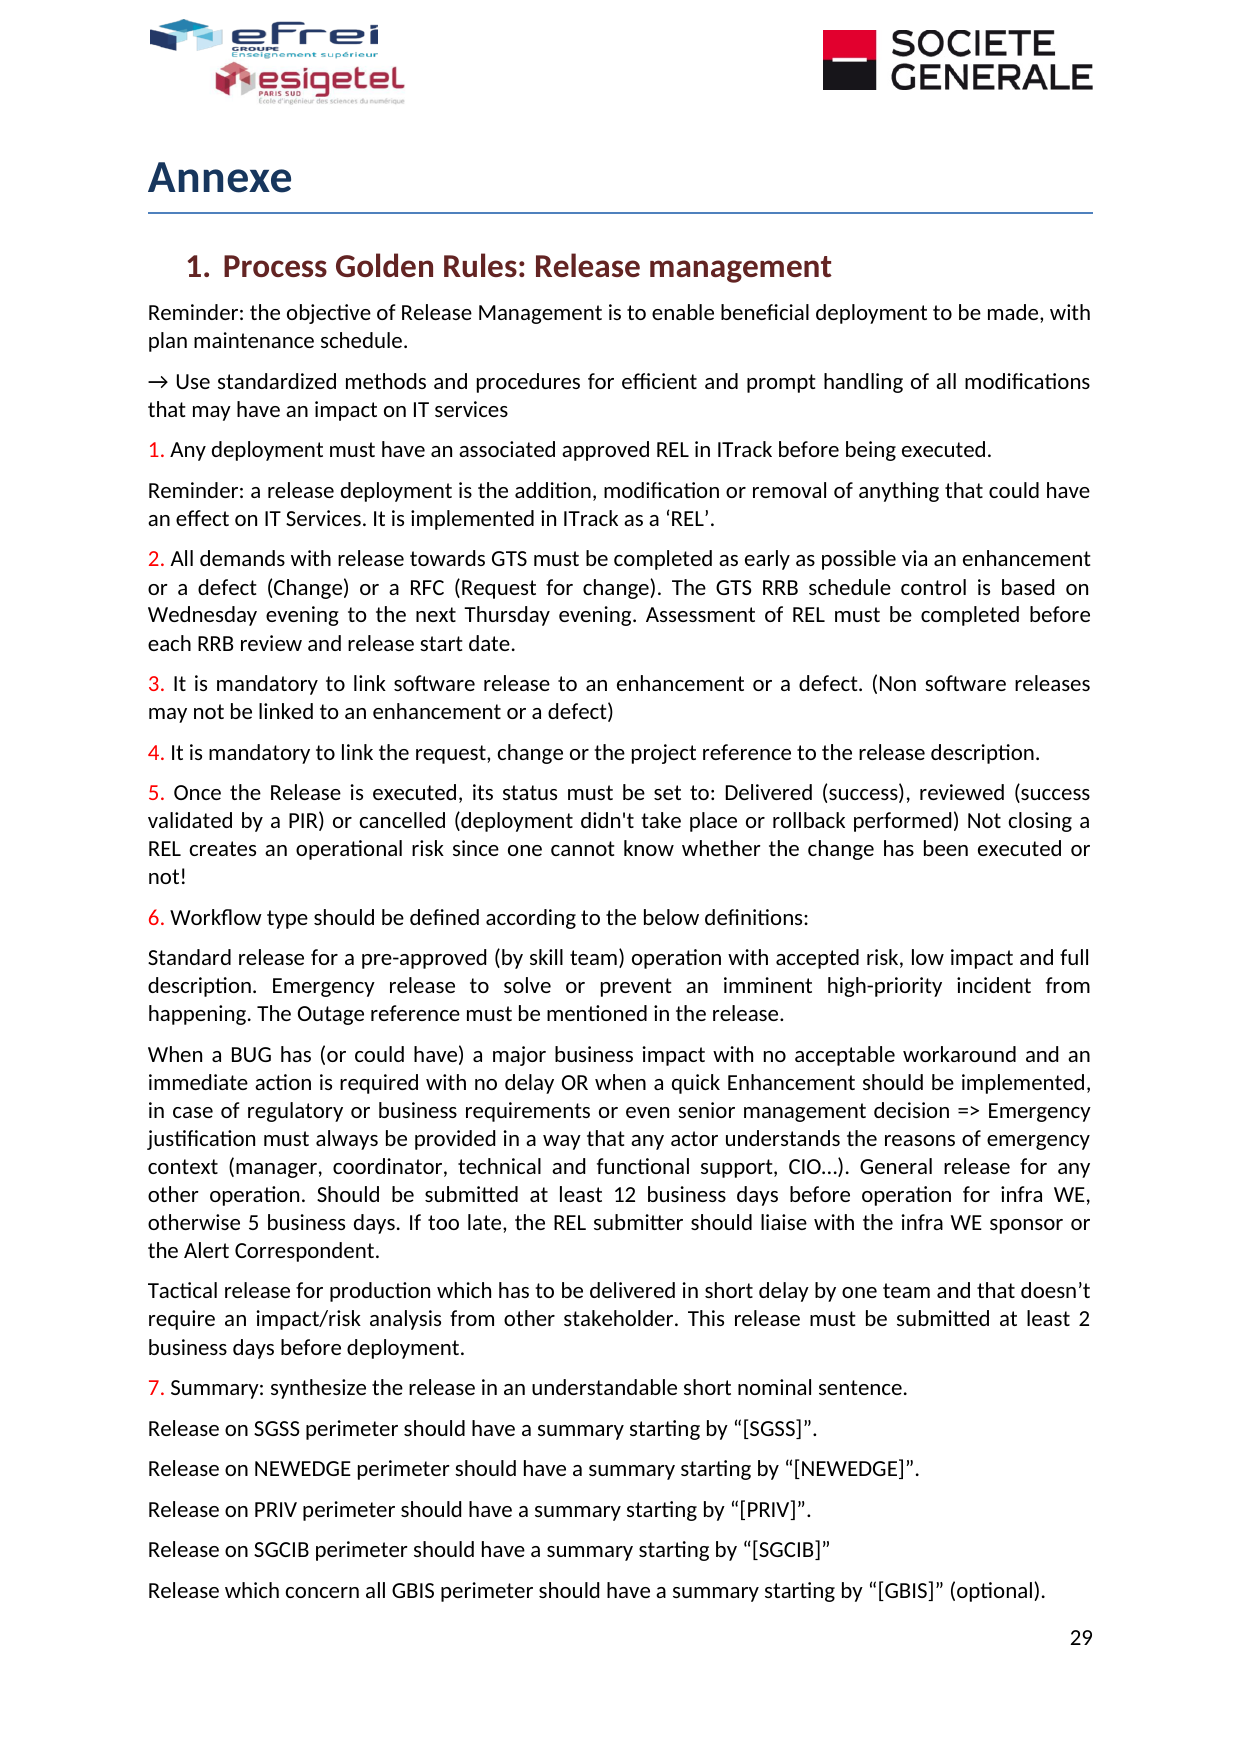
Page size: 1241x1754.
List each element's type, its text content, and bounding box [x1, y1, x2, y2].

text Release which concern all GBIS perimeter should have a summary starting by “[GBIS]” (optional). [148, 1576, 1093, 1604]
text → Use standardized methods and procedures for efficient and prompt handling of all modifications that may have an impact on IT services [148, 367, 1093, 423]
subtitle Process Golden Rules: Release management [185, 245, 1093, 286]
title Annexe [148, 148, 1093, 212]
text 3. It is mandatory to link software release to an enhancement or a defect. (Non software releases may not be linked to an enhancement or a defect) [148, 669, 1093, 725]
text Reminder: the objective of Release Management is to enable beneficial deployment to be made, with plan maintenance schedule. [148, 298, 1093, 354]
text Release on SGSS perimeter should have a summary starting by “[SGSS]”. [148, 1414, 1093, 1442]
text 6. Workflow type should be defined according to the below definitions: [148, 903, 1093, 931]
text 5. Once the Release is executed, its status must be set to: Delivered (success), reviewed (success validated by a PIR) or cancelled (deployment didn't take place or rollback performed) Not closing a REL creates an operational risk since one cannot know whether the change has been executed or not! [148, 778, 1093, 890]
text Release on SGCIB perimeter should have a summary starting by “[SGCIB]” [148, 1535, 1093, 1563]
text Release on PRIV perimeter should have a summary starting by “[PRIV]”. [148, 1495, 1093, 1523]
text Tactical release for production which has to be delivered in short delay by one team and that doesn’t require an impact/risk analysis from other stakeholder. This release must be submitted at least 2 business days before deployment. [148, 1277, 1093, 1361]
text Release on NEWEDGE perimeter should have a summary starting by “[NEWEDGE]”. [148, 1454, 1093, 1482]
text 7. Summary: synthesize the release in an understandable short nominal sentence. [148, 1373, 1093, 1401]
picture [148, 7, 413, 139]
text Standard release for a pre-approved (by skill team) operation with accepted risk, low impact and full description. Emergency release to solve or prevent an imminent high-priority incident from happening. The Outage reference must be mentioned in the release. [148, 943, 1093, 1027]
text 1. Any deployment must have an associated approved REL in ITrack before being executed. [148, 436, 1093, 463]
text 2. All demands with release towards GTS must be completed as early as possible via an enhancement or a defect (Change) or a RFC (Request for change). The GTS RRB schedule control is based on Wednesday evening to the next Thursday evening. Assessment of REL must be completed before each RRB review and release start date. [148, 544, 1093, 657]
text When a BUG has (or could have) a major business impact with no acceptable workaround and an immediate action is required with no delay OR when a quick Enhancement should be implemented, in case of regulatory or business requirements or even senior management decision => Emergency justification must always be provided in a way that any actor understands the reasons of emergency context (manager, coordinator, technical and functional support, CIO…). General release for any other operation. Should be submitted at least 12 business days before operation for infra WE, otherwise 5 business days. If too late, the REL submitter should liaise with the infra WE sponsor or the Alert Correspondent. [148, 1040, 1093, 1264]
text 4. It is mandatory to link the request, change or the project reference to the release description. [148, 738, 1093, 766]
picture [823, 30, 1093, 90]
text Reminder: a release deployment is the addition, modification or removal of anything that could have an effect on IT Services. It is implemented in ITrack as a ‘REL’. [148, 476, 1093, 532]
